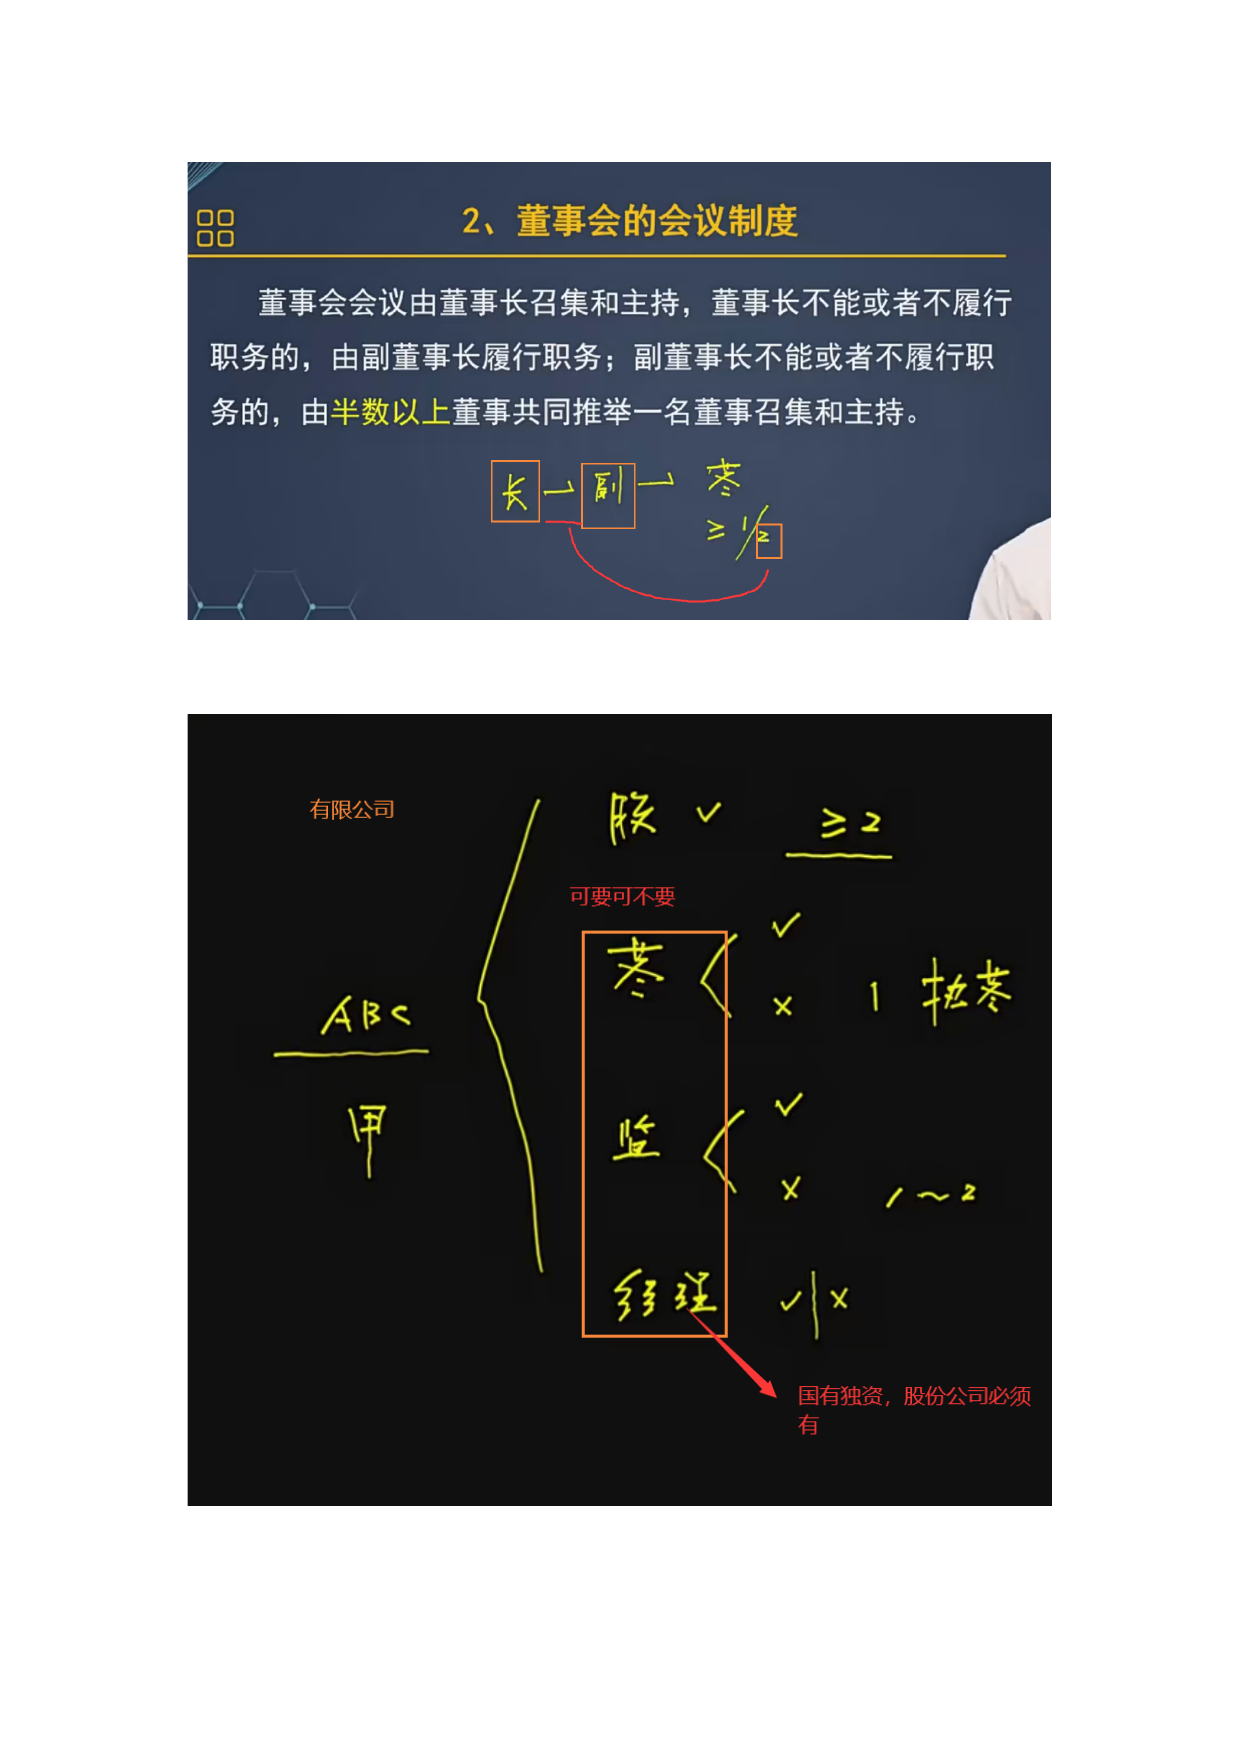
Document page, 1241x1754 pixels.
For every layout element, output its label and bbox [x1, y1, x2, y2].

picture [187, 714, 1052, 1506]
picture [187, 162, 1051, 620]
